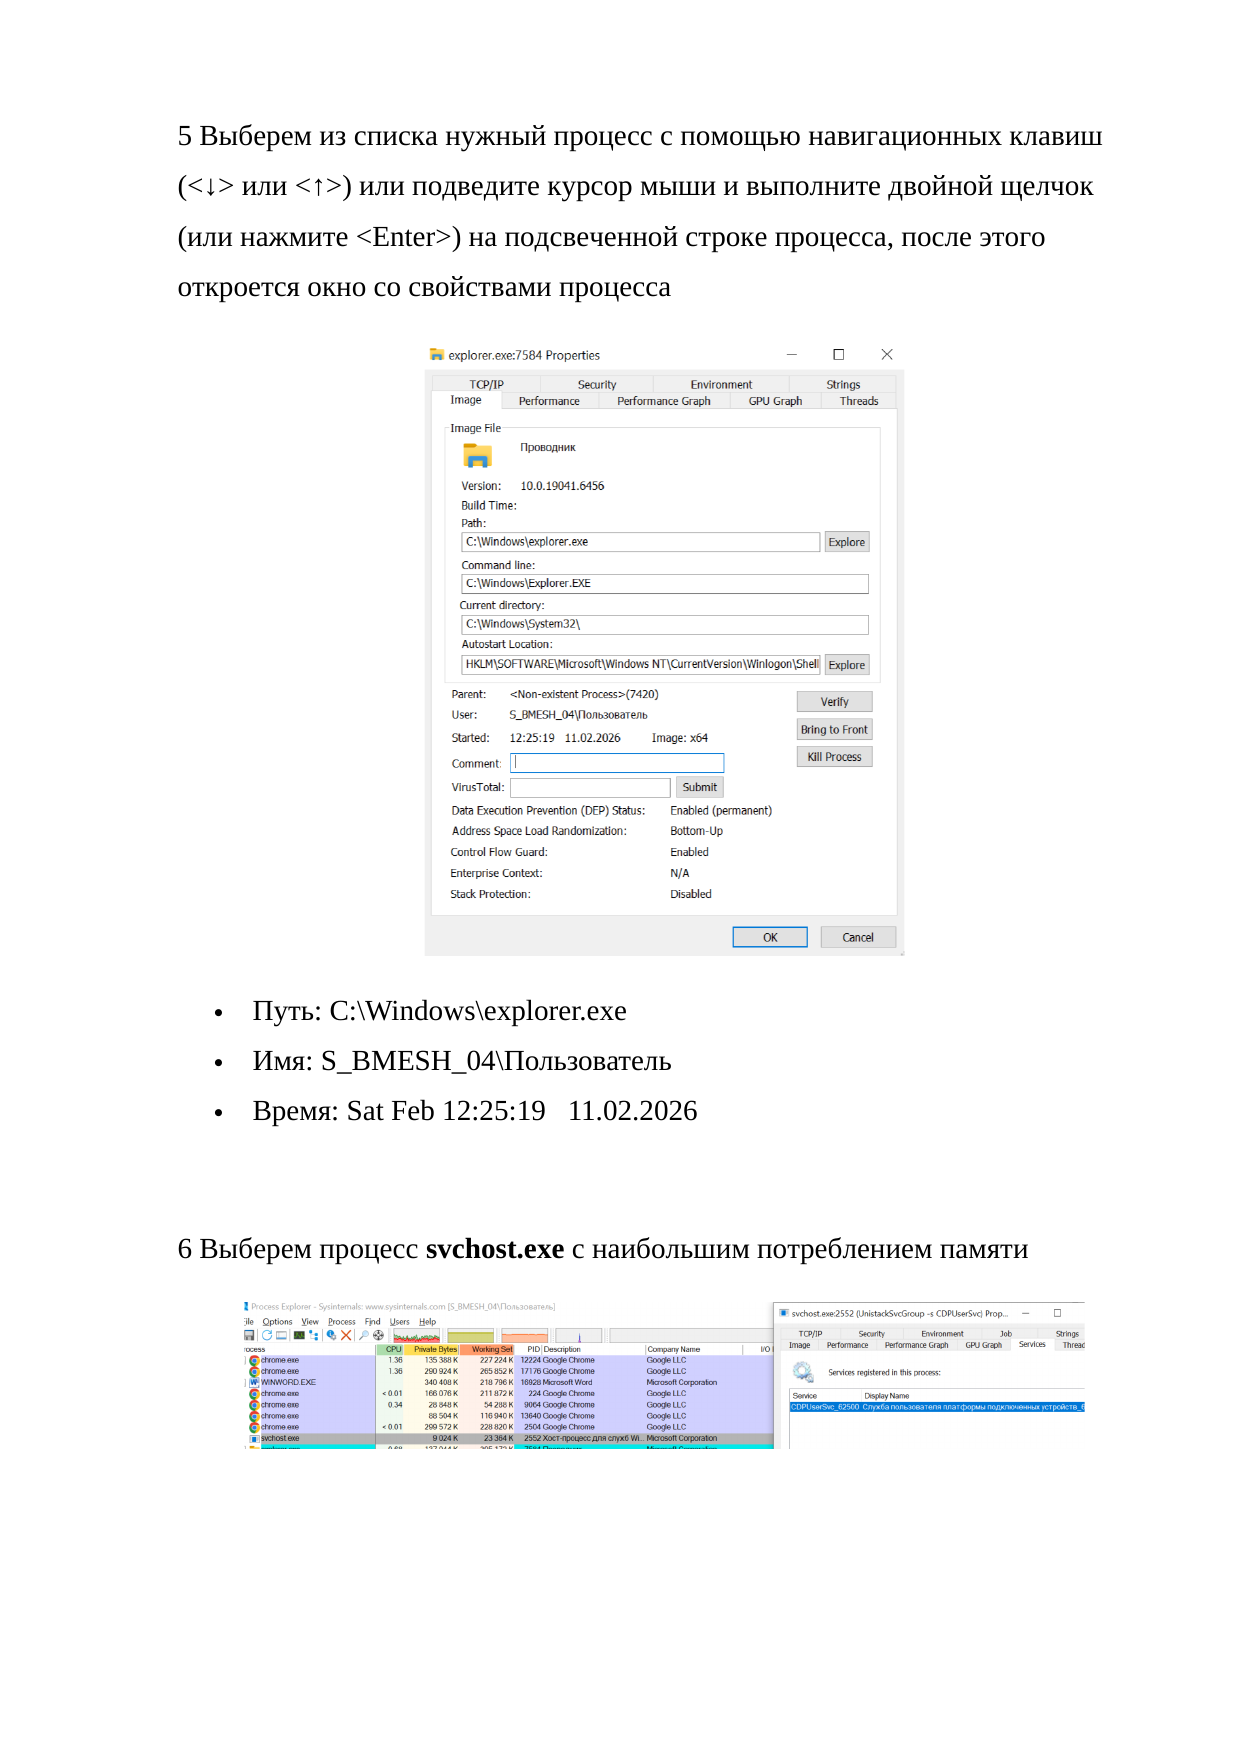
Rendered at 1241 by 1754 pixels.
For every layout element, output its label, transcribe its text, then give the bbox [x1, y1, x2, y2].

list Время: Sat Feb 12:25:19 11.02.2026 [215, 1093, 1152, 1127]
list Путь: C:\Windows\explorer.exe [215, 993, 1152, 1026]
picture [244, 1302, 1085, 1449]
text 6 Выберем процесс svchost.exe с наибольшим потреблением памяти [177, 1231, 1152, 1265]
text 5 Выберем из списка нужный процесс с помощью навигационных клавиш (<↓> или <↑>) или подведите курсор мыши и выполните двойной щелчок (или нажмите <Enter>) на подсвеченной строке процесса, после этого откроется окно со свойствами процесса [177, 118, 1152, 303]
picture [424, 340, 905, 956]
list Имя: S_BMESH_04\Пользователь [215, 1043, 1152, 1077]
